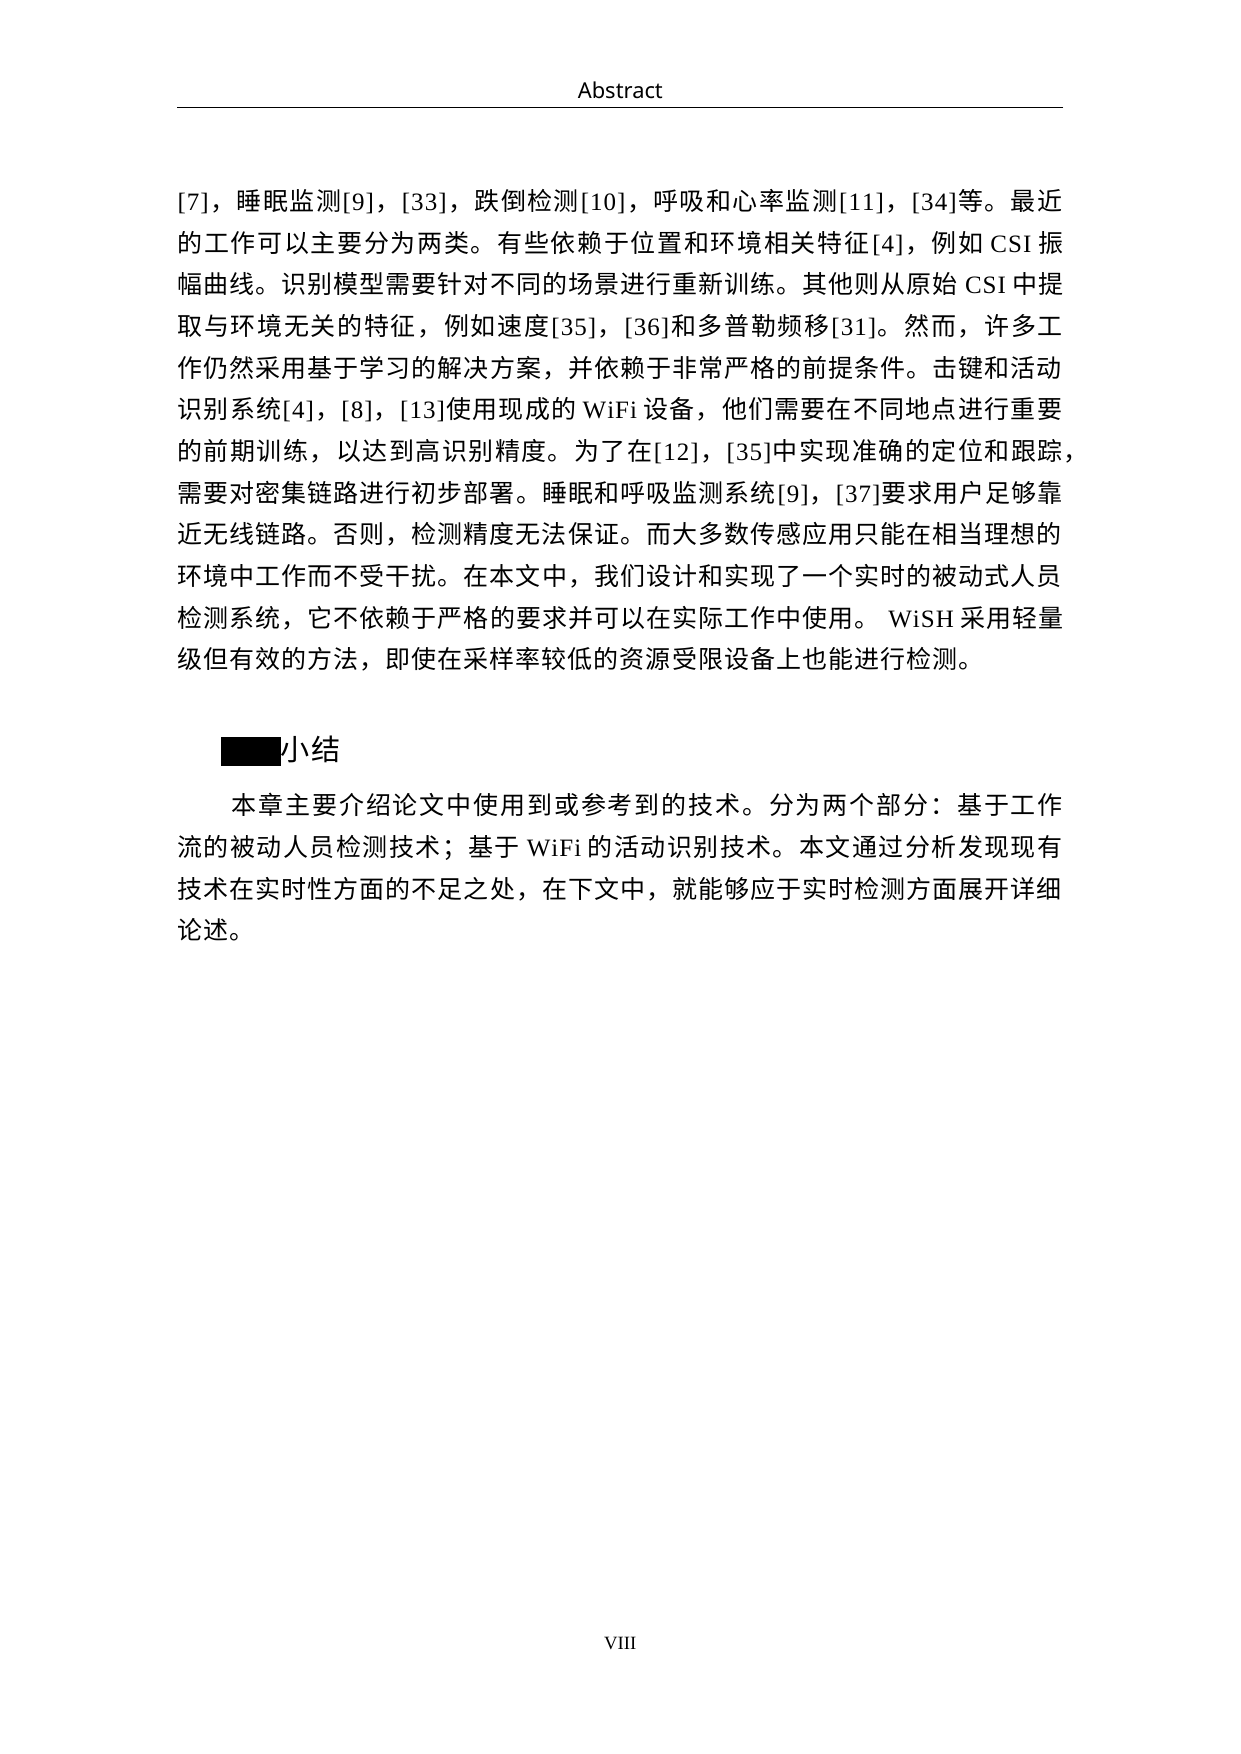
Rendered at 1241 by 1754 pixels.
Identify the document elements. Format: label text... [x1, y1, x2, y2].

text 本章主要介绍论文中使用到或参考到的技术。分为两个部分：基于工作流的被动人员检测技术；基于WiFi的活动识别技术。本文通过分析发现现有技术在实时性方面的不足之处，在下文中，就能够应于实时检测方面展开详细论述。 [177, 781, 1063, 948]
text 小结 [221, 727, 1063, 769]
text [177, 177, 1063, 677]
